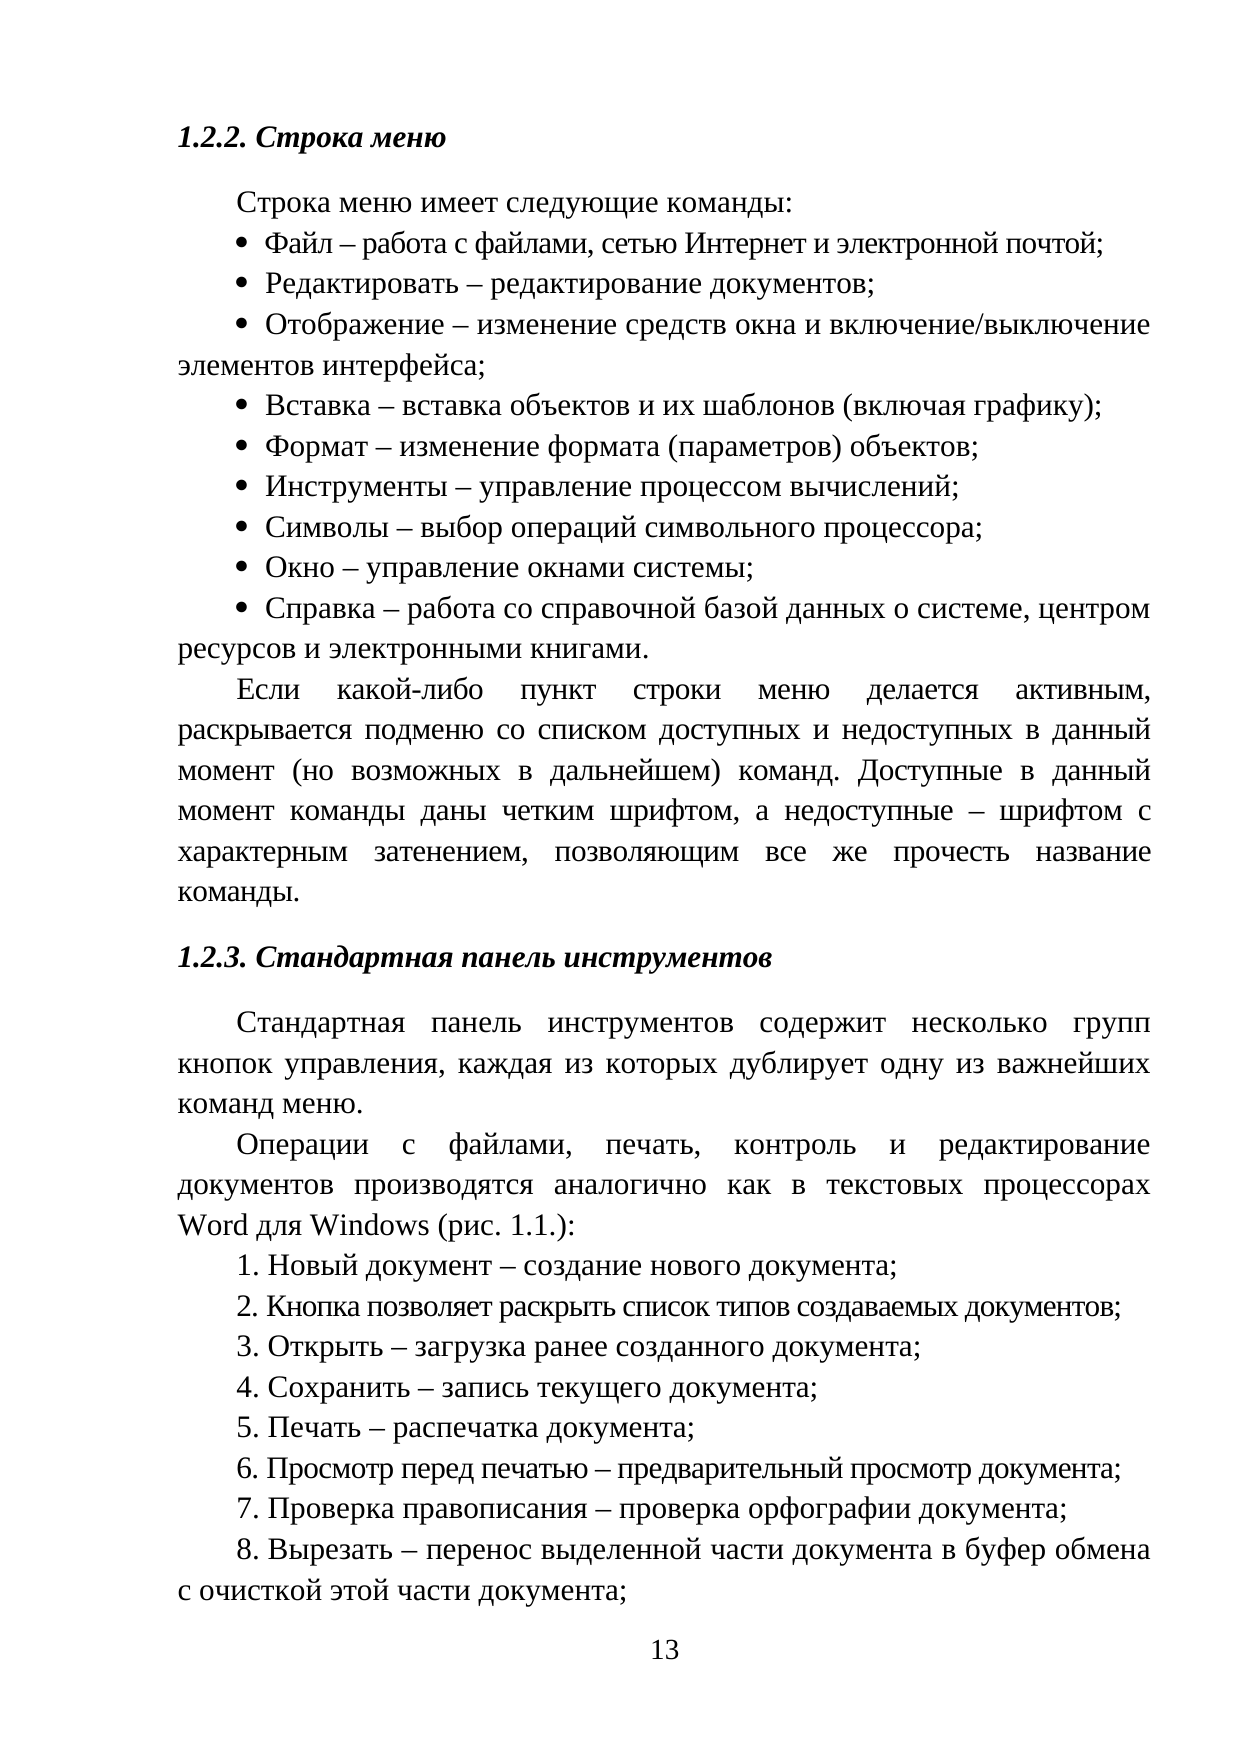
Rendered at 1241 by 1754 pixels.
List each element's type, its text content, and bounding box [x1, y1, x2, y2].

text Строка меню имеет следующие команды: [177, 184, 1152, 219]
list Просмотр перед печатью – предварительный просмотр документа; [177, 1449, 1152, 1485]
list Открыть – загрузка ранее созданного документа; [177, 1328, 1152, 1364]
list Вставка – вставка объектов и их шаблонов (включая графику); [177, 386, 1152, 422]
text Операции с файлами, печать, контроль и редактирование документов производятся аналогично как в текстовых процессорах Word для Windows (рис. 1.1.): [177, 1125, 1152, 1242]
list Сохранить – запись текущего документа; [177, 1368, 1152, 1404]
list Файл – работа с файлами, сетью Интернет и электронной почтой; [177, 224, 1152, 260]
list Символы – выбор операций символьного процессора; [177, 508, 1152, 544]
list Проверка правописания – проверка орфографии документа; [177, 1490, 1152, 1526]
subtitle 1.2.2. Строка меню [177, 118, 1152, 154]
list Новый документ – создание нового документа; [177, 1247, 1152, 1283]
list Вырезать – перенос выделенной части документа в буфер обмена с очисткой этой части документа; [177, 1530, 1152, 1607]
list Окно – управление окнами системы; [177, 548, 1152, 584]
list Редактировать – редактирование документов; [177, 265, 1152, 301]
list Отображение – изменение средств окна и включение/выключение элементов интерфейса; [177, 305, 1152, 382]
text Если какой-либо пункт строки меню делается активным, раскрывается подменю со списком доступных и недоступных в данный момент (но возможных в дальнейшем) команд. Доступные в данный момент команды даны четким шрифтом, а недоступные – шрифтом с характерным затенением, позволяющим все же прочесть название команды. [177, 670, 1152, 908]
list Формат – изменение формата (параметров) объектов; [177, 427, 1152, 463]
subtitle 1.2.3. Стандартная панель инструментов [177, 938, 1152, 974]
list Кнопка позволяет раскрыть список типов создаваемых документов; [177, 1287, 1152, 1323]
text Стандартная панель инструментов содержит несколько групп кнопок управления, каждая из которых дублирует одну из важнейших команд меню. [177, 1003, 1152, 1121]
list Справка – работа со справочной базой данных о системе, центром ресурсов и электронными книгами. [177, 589, 1152, 665]
list Инструменты – управление процессом вычислений; [177, 467, 1152, 503]
list Печать – распечатка документа; [177, 1409, 1152, 1445]
